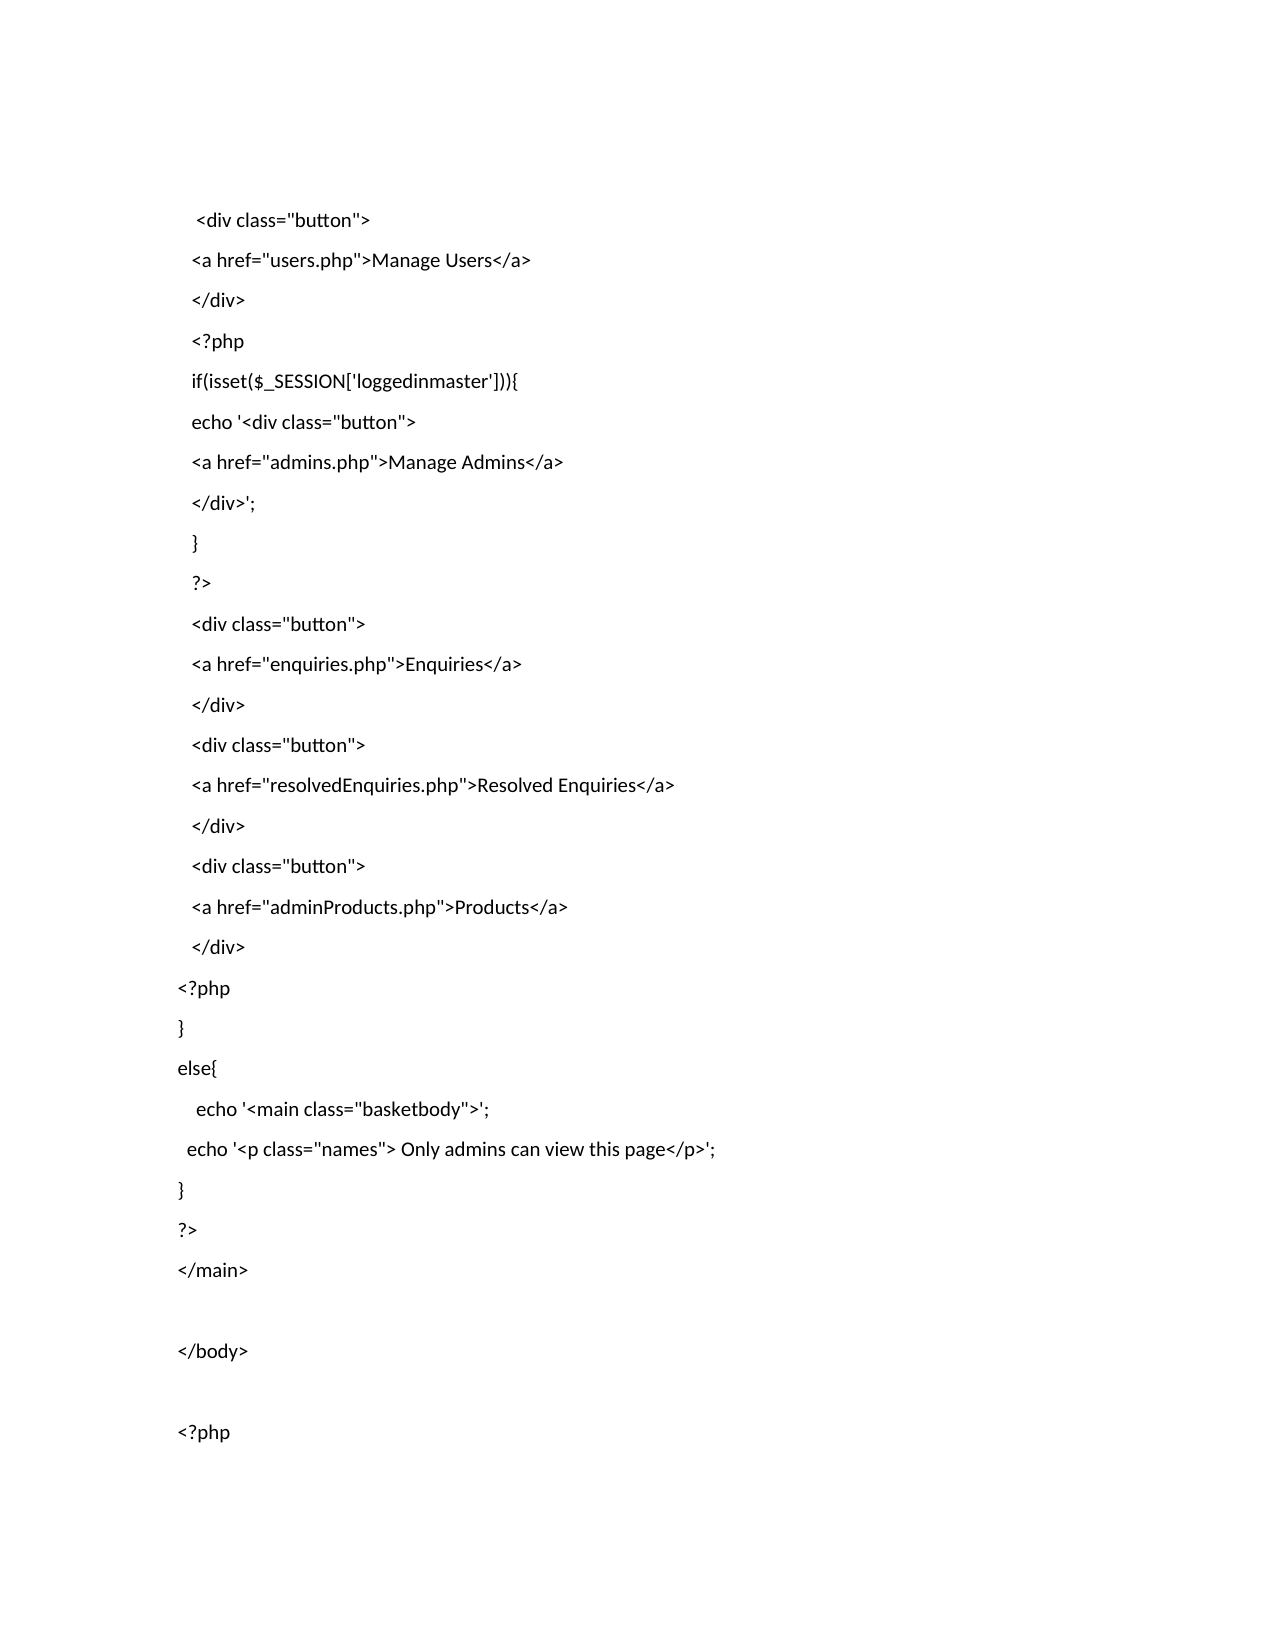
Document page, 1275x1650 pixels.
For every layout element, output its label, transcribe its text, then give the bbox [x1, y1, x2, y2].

text </body> [177, 1338, 1098, 1364]
text </div> [177, 692, 1098, 717]
text </main> [177, 1258, 1098, 1283]
text else{ [177, 1056, 1098, 1081]
text </div>'; [177, 490, 1098, 515]
text </div> [177, 934, 1098, 960]
text <?php [177, 328, 1098, 353]
text echo '<div class="button"> [177, 409, 1098, 434]
text ?> [177, 1217, 1098, 1243]
text echo '<p class="names"> Only admins can view this page</p>'; [177, 1136, 1098, 1162]
text ?> [177, 571, 1098, 596]
text <a href="admins.php">Manage Admins</a> [177, 449, 1098, 475]
text echo '<main class="basketbody">'; [177, 1096, 1098, 1121]
text <a href="users.php">Manage Users</a> [177, 247, 1098, 273]
text <a href="adminProducts.php">Products</a> [177, 894, 1098, 919]
text <div class="button"> [177, 611, 1098, 636]
text <div class="button"> [177, 207, 1098, 232]
text if(isset($_SESSION['loggedinmaster'])){ [177, 368, 1098, 394]
text <div class="button"> [177, 732, 1098, 758]
text } [177, 1015, 1098, 1041]
text } [177, 530, 1098, 556]
text <a href="enquiries.php">Enquiries</a> [177, 651, 1098, 677]
text <a href="resolvedEnquiries.php">Resolved Enquiries</a> [177, 773, 1098, 798]
text </div> [177, 288, 1098, 313]
text <div class="button"> [177, 853, 1098, 879]
text <?php [177, 1419, 1098, 1445]
text } [177, 1177, 1098, 1202]
text </div> [177, 813, 1098, 838]
text <?php [177, 975, 1098, 1000]
